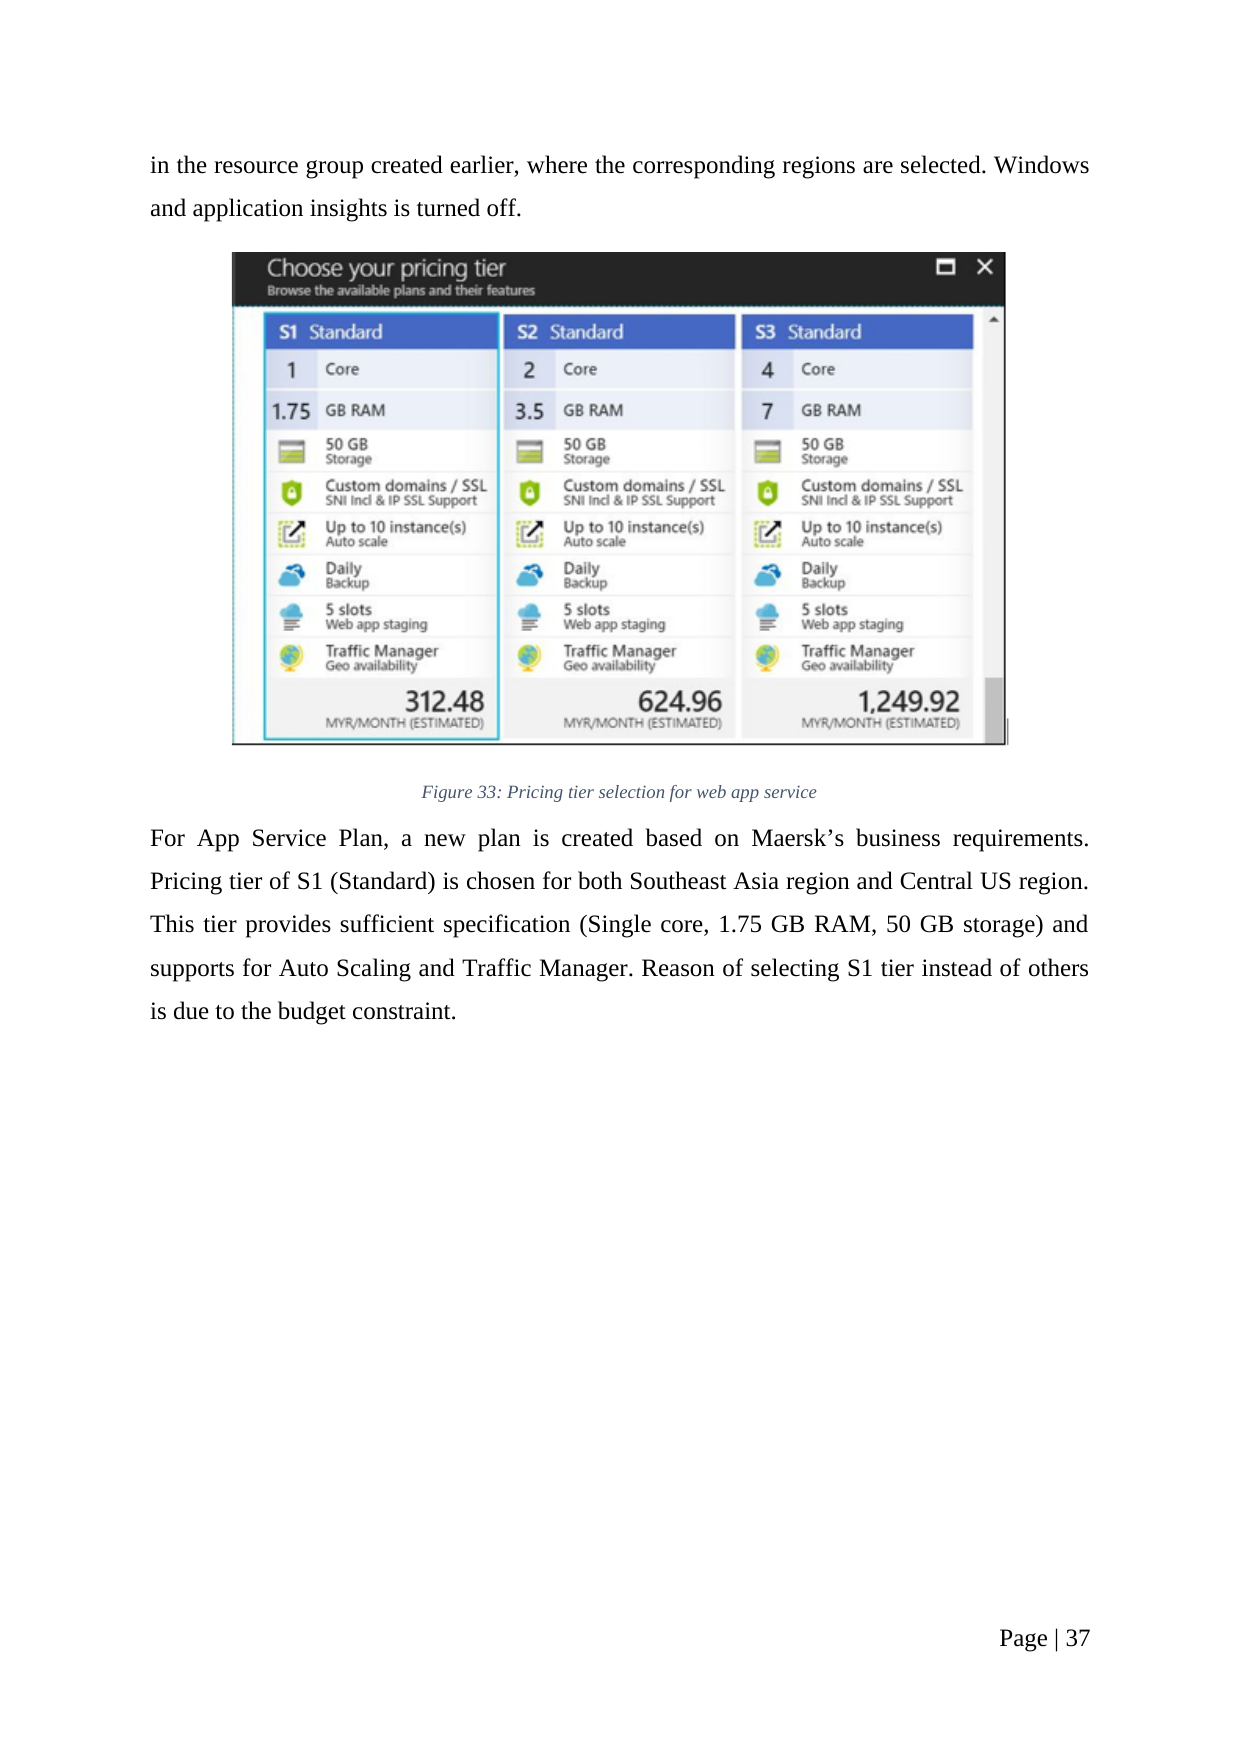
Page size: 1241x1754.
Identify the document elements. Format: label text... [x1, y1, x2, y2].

picture [231, 252, 1009, 750]
text For App Service Plan, a new plan is created based on Maersk’s business requirements. Pricing tier of S1 (Standard) is chosen for both Southeast Asia region and Central US region. This tier provides sufficient specification (Single core, 1.75 GB RAM, 50 GB storage) and supports for Auto Scaling and Traffic Manager. Reason of selecting S1 tier instead of others is due to the budget constraint. [150, 823, 1090, 1024]
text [150, 150, 1090, 222]
